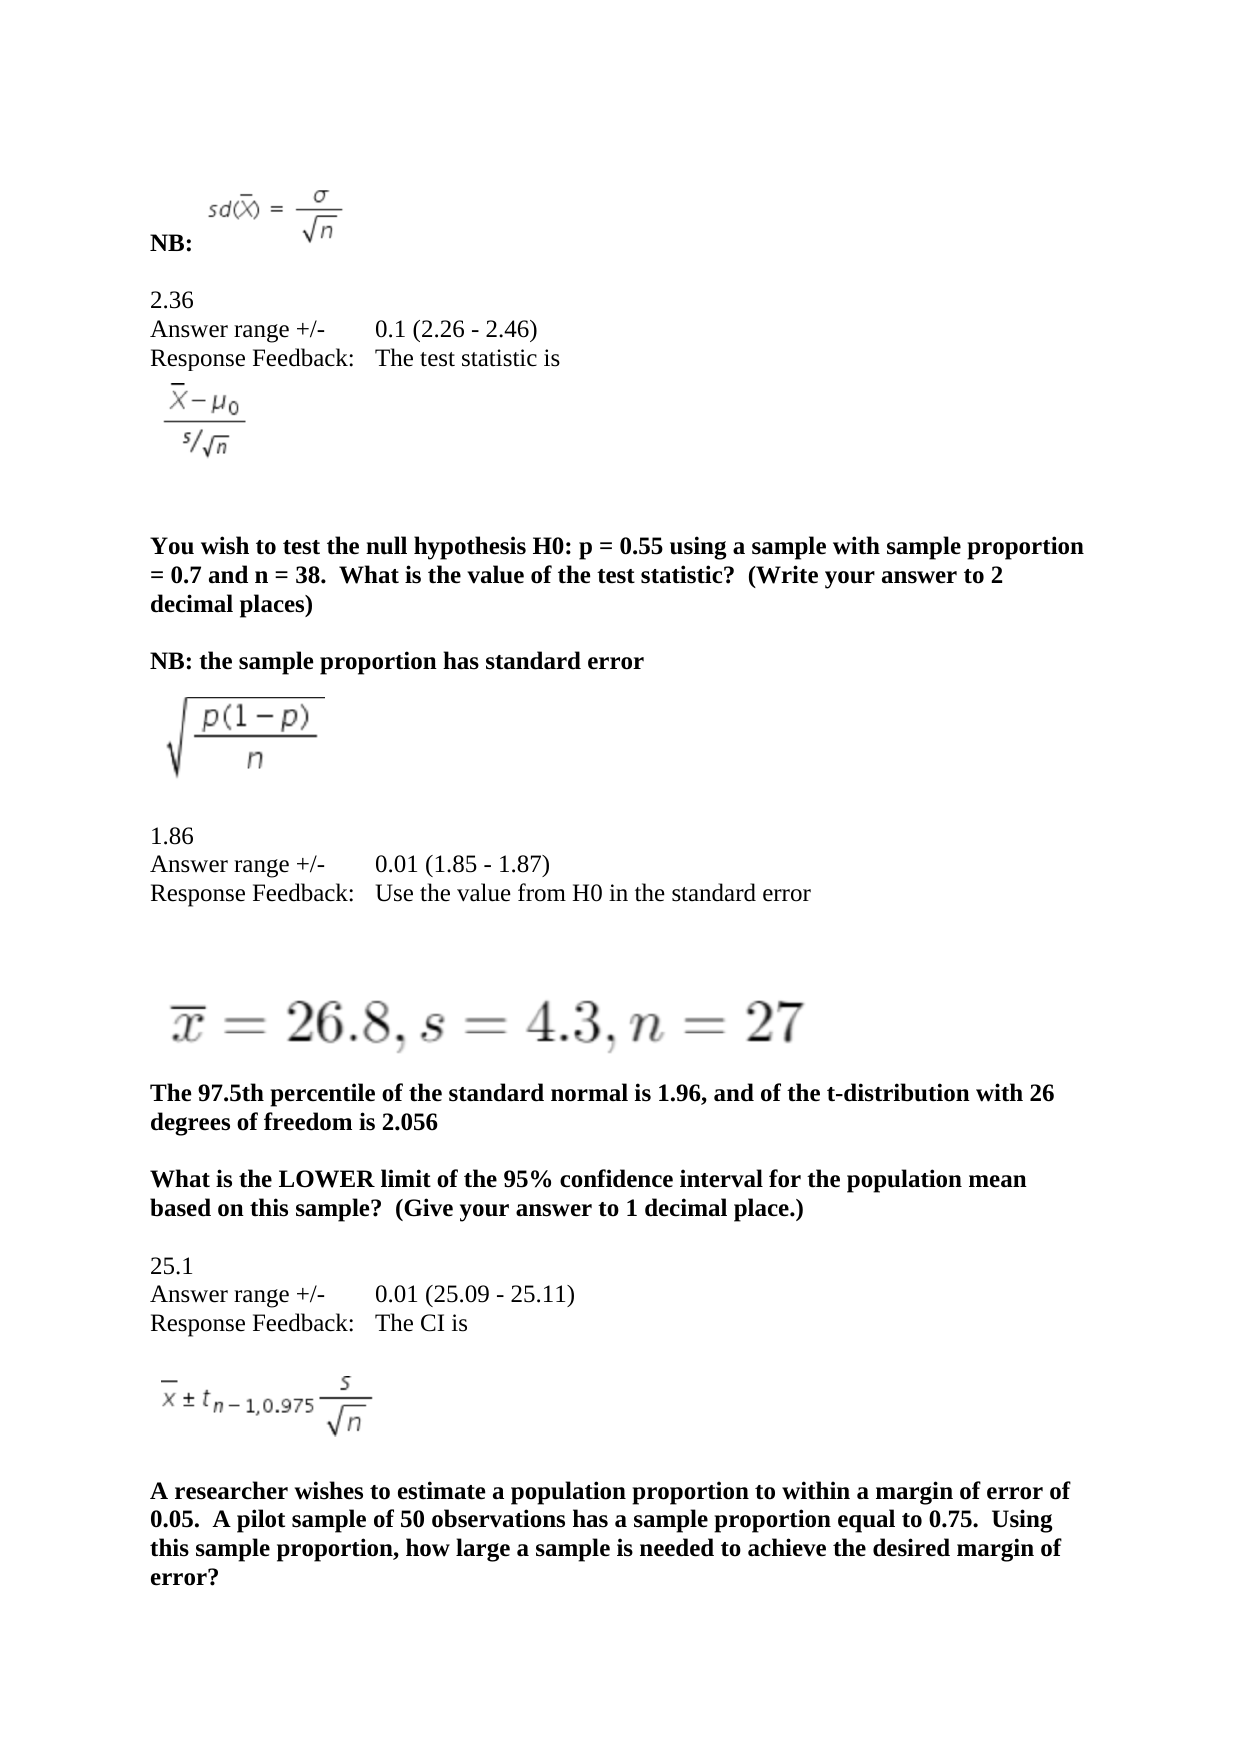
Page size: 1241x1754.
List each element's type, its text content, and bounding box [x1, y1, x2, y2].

text 25.1 [150, 1251, 1090, 1279]
text Answer range +/- 0.01 (1.85 - 1.87) [150, 849, 1090, 878]
text A researcher wishes to estimate a population proportion to within a margin of error of 0.05. A pilot sample of 50 observations has a sample proportion equal to 0.75. Using this sample proportion, how large a sample is needed to achieve the desired margin of error? [150, 1476, 1090, 1591]
picture [150, 1365, 396, 1447]
text Answer range +/- 0.1 (2.26 - 2.46) [150, 314, 1090, 343]
text Answer range +/- 0.01 (25.09 - 25.11) [150, 1279, 1090, 1308]
text What is the LOWER limit of the 95% confidence interval for the population mean based on this sample? (Give your answer to 1 decimal place.) [150, 1164, 1090, 1222]
text 1.86 [150, 821, 1090, 849]
text Response Feedback: The test statistic is [150, 343, 1090, 371]
text NB: [150, 179, 1090, 256]
text Response Feedback: Use the value from H0 in the standard error [150, 878, 1090, 907]
text The 97.5th percentile of the standard normal is 1.96, and of the t-distribution with 26 degrees of freedom is 2.056 [150, 1078, 1090, 1136]
text 2.36 [150, 285, 1090, 314]
text Response Feedback: The CI is [150, 1308, 1090, 1337]
text NB: the sample proportion has standard error [150, 646, 1090, 675]
text You wish to test the null hypothesis H0: p = 0.55 using a sample with sample proportion = 0.7 and n = 38. What is the value of the test statistic? (Write your answer to 2 decimal places) [150, 531, 1090, 617]
picture [156, 371, 266, 474]
picture [150, 675, 348, 792]
picture [150, 964, 833, 1079]
picture [199, 178, 350, 251]
